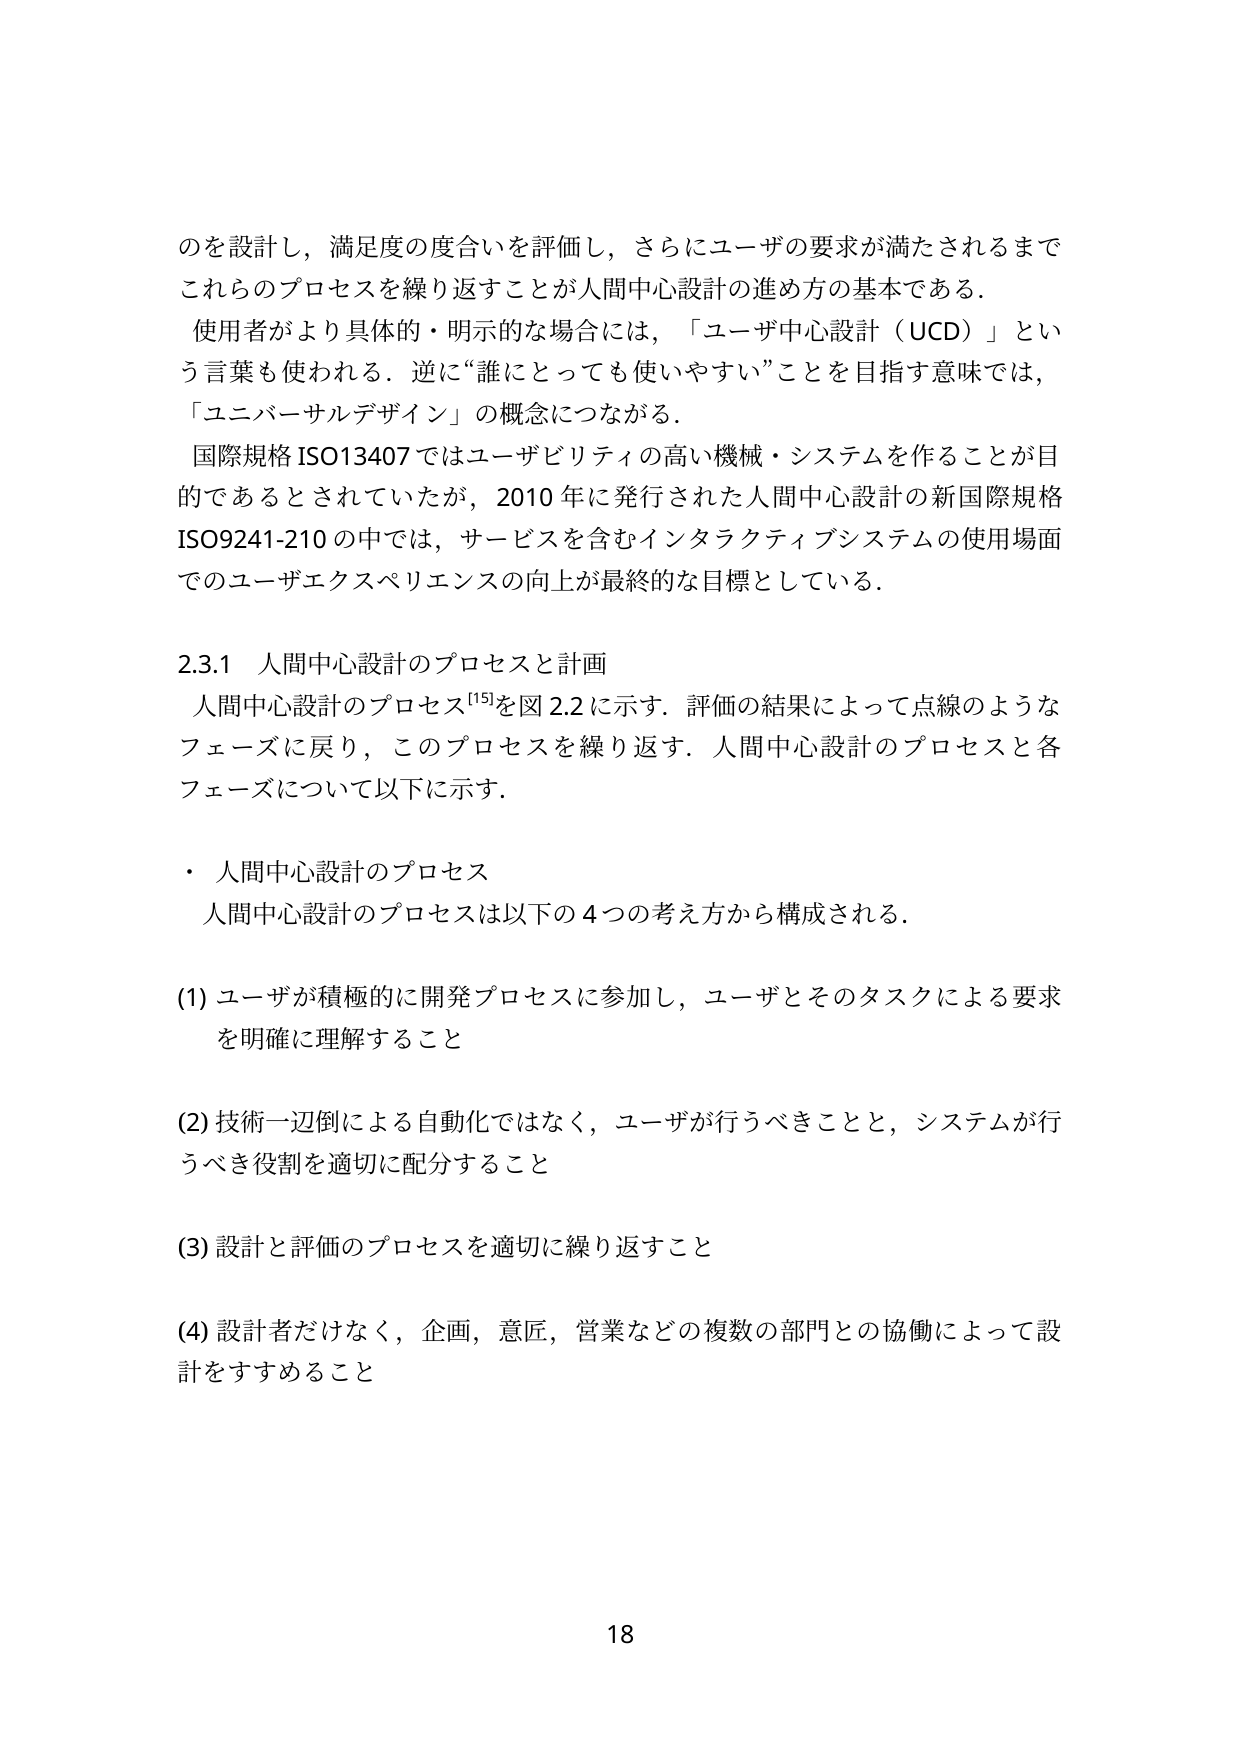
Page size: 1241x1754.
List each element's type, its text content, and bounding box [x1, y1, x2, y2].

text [177, 225, 1063, 308]
text (3) 設計と評価のプロセスを適切に繰り返すこと [177, 1225, 1063, 1267]
text 2.3.1 人間中心設計のプロセスと計画 [177, 642, 1063, 683]
text (4) 設計者だけなく，企画，意匠，営業などの複数の部門との協働によって設計をすすめること [177, 1308, 1063, 1392]
text 使用者がより具体的・明示的な場合には，「ユーザ中心設計（UCD）」という言葉も使われる．逆に“誰にとっても使いやすい”ことを目指す意味では，「ユニバーサルデザイン」の概念につながる． [177, 308, 1063, 433]
list ユーザが積極的に開発プロセスに参加し，ユーザとそのタスクによる要求を明確に理解すること [177, 975, 1063, 1058]
text 人間中心設計のプロセス[15]を図2.2に示す．評価の結果によって点線のようなフェーズに戻り，このプロセスを繰り返す．人間中心設計のプロセスと各フェーズについて以下に示す. [177, 683, 1063, 808]
text 国際規格ISO13407ではユーザビリティの高い機械・システムを作ることが目的であるとされていたが，2010年に発行された人間中心設計の新国際規格ISO9241-210の中では，サービスを含むインタラクティブシステムの使用場面でのユーザエクスペリエンスの向上が最終的な目標としている． [177, 433, 1063, 600]
list 人間中心設計のプロセス [177, 850, 1063, 892]
text 人間中心設計のプロセスは以下の4つの考え方から構成される. [177, 892, 1063, 933]
text (2) 技術一辺倒による自動化ではなく，ユーザが行うべきことと，システムが行うべき役割を適切に配分すること [177, 1100, 1063, 1183]
